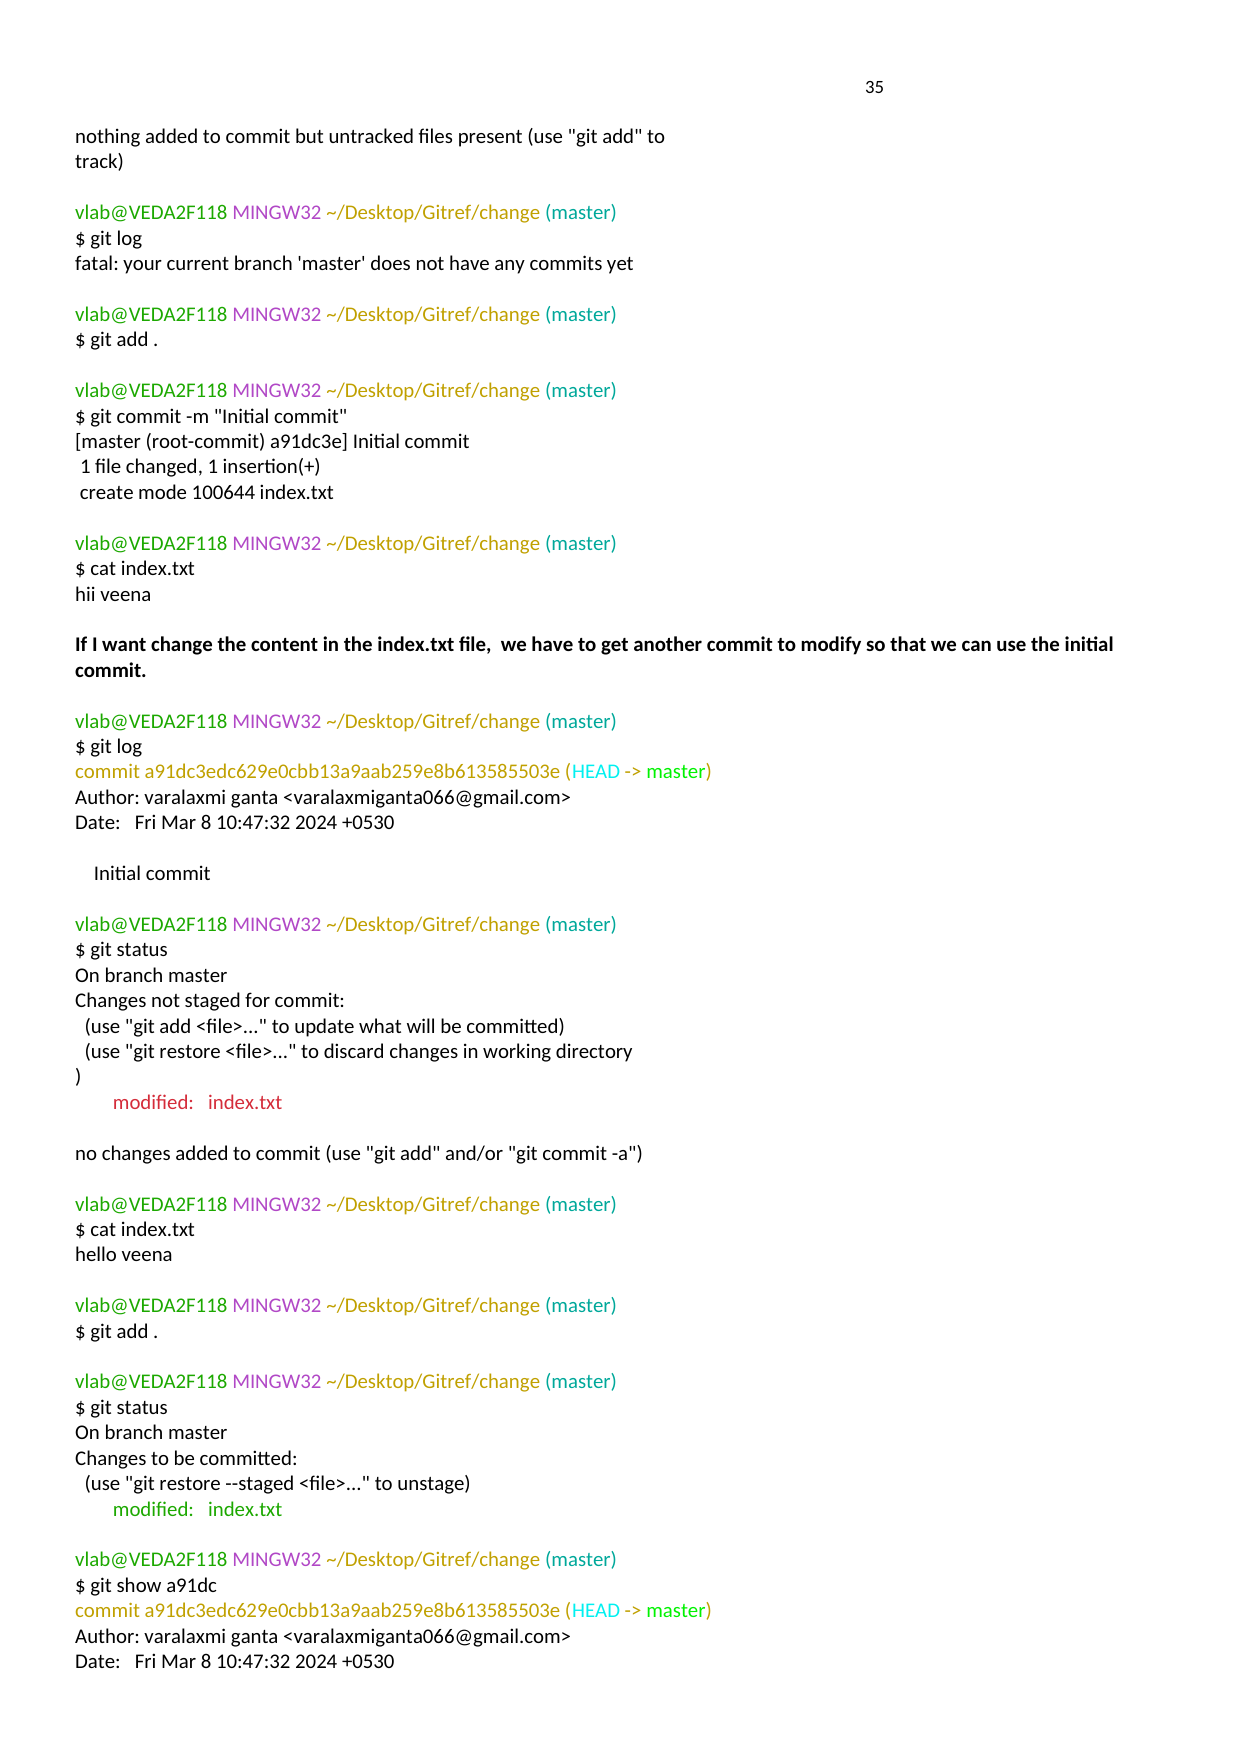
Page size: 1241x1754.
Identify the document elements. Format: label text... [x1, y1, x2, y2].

text $ git add . [75, 1318, 1165, 1343]
text On branch master [75, 962, 1165, 987]
text Changes to be committed: [75, 1445, 1165, 1470]
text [75, 1547, 1165, 1572]
text If I want change the content in the index.txt file, we have to get another commit to modify so that we can use the initial commit. [75, 632, 1165, 682]
text On branch master [75, 1419, 1165, 1445]
text vlab@VEDA2F118 MINGW32 ~/Desktop/Gitref/change (master) [75, 1369, 1165, 1394]
text ) [75, 1064, 1165, 1089]
text modified: index.txt [75, 1089, 1165, 1114]
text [75, 199, 1165, 225]
text [master (root-commit) a91dc3e] Initial commit [75, 428, 1165, 454]
text modified: index.txt [75, 1496, 1165, 1521]
text $ git show a91dc [75, 1572, 1165, 1597]
text Changes not staged for commit: [75, 987, 1165, 1013]
text hii veena [75, 581, 1165, 606]
text (use "git add <file>..." to update what will be committed) [75, 1013, 1165, 1038]
text track) [75, 149, 1165, 174]
text $ git log [75, 225, 1165, 250]
text vlab@VEDA2F118 MINGW32 ~/Desktop/Gitref/change (master) [75, 530, 1165, 555]
text commit a91dc3edc629e0cbb13a9aab259e8b613585503e (HEAD -> master) [75, 1597, 1165, 1623]
text Date: Fri Mar 8 10:47:32 2024 +0530 [75, 1648, 1165, 1674]
text Date: Fri Mar 8 10:47:32 2024 +0530 [75, 809, 1165, 835]
text $ cat index.txt [75, 555, 1165, 581]
text commit a91dc3edc629e0cbb13a9aab259e8b613585503e (HEAD -> master) [75, 759, 1165, 784]
text create mode 100644 index.txt [75, 479, 1165, 504]
text (use "git restore --staged <file>..." to unstage) [75, 1470, 1165, 1496]
text vlab@VEDA2F118 MINGW32 ~/Desktop/Gitref/change (master) [75, 911, 1165, 937]
text no changes added to commit (use "git add" and/or "git commit -a") [75, 1140, 1165, 1165]
text 1 file changed, 1 insertion(+) [75, 454, 1165, 479]
text fatal: your current branch 'master' does not have any commits yet [75, 250, 1165, 276]
text $ git status [75, 1394, 1165, 1419]
text $ git log [75, 733, 1165, 759]
text $ cat index.txt [75, 1216, 1165, 1242]
text vlab@VEDA2F118 MINGW32 ~/Desktop/Gitref/change (master) [75, 1292, 1165, 1318]
text Initial commit [75, 860, 1165, 886]
text vlab@VEDA2F118 MINGW32 ~/Desktop/Gitref/change (master) [75, 301, 1165, 327]
text Author: varalaxmi ganta <varalaxmiganta066@gmail.com> [75, 1623, 1165, 1648]
text vlab@VEDA2F118 MINGW32 ~/Desktop/Gitref/change (master) [75, 377, 1165, 403]
text $ git status [75, 937, 1165, 962]
text $ git add . [75, 327, 1165, 352]
text vlab@VEDA2F118 MINGW32 ~/Desktop/Gitref/change (master) [75, 708, 1165, 733]
text nothing added to commit but untracked files present (use "git add" to [75, 123, 1165, 149]
text (use "git restore <file>..." to discard changes in working directory [75, 1038, 1165, 1064]
text hello veena [75, 1242, 1165, 1267]
text $ git commit -m "Initial commit" [75, 403, 1165, 428]
text Author: varalaxmi ganta <varalaxmiganta066@gmail.com> [75, 784, 1165, 809]
text vlab@VEDA2F118 MINGW32 ~/Desktop/Gitref/change (master) [75, 1191, 1165, 1216]
